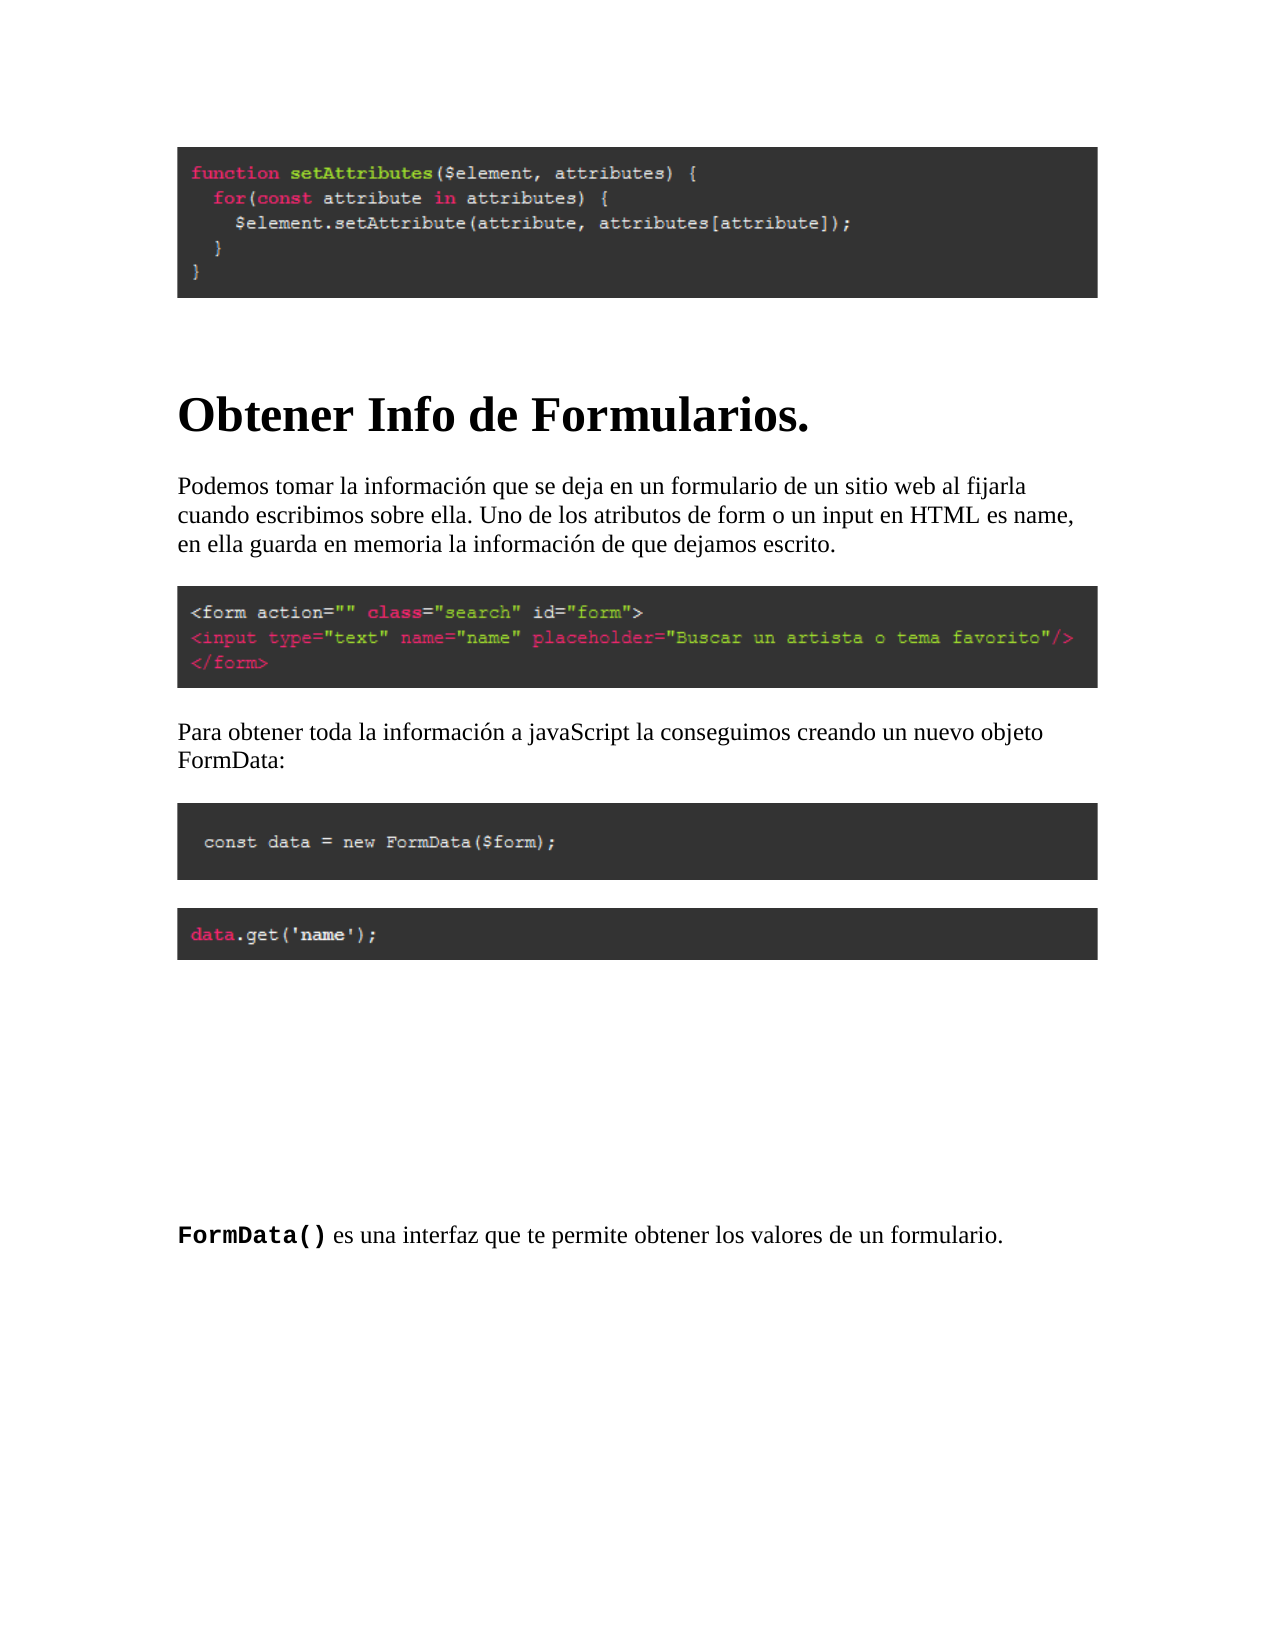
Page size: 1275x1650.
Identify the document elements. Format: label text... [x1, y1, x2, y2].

text Para obtener toda la información a javaScript la conseguimos creando un nuevo objeto FormData: [177, 717, 1098, 774]
text FormData() es una interfaz que te permite obtener los valores de un formulario. [177, 1221, 1098, 1251]
picture [177, 908, 1098, 960]
picture [177, 803, 1098, 880]
picture [177, 147, 1098, 298]
text Podemos tomar la información que se deja en un formulario de un sitio web al fijarla cuando escribimos sobre ella. Uno de los atributos de form o un input en HTML es name, en ella guarda en memoria la información de que dejamos escrito. [177, 471, 1098, 558]
picture [177, 586, 1098, 688]
text Obtener Info de Formularios. [177, 385, 1098, 442]
